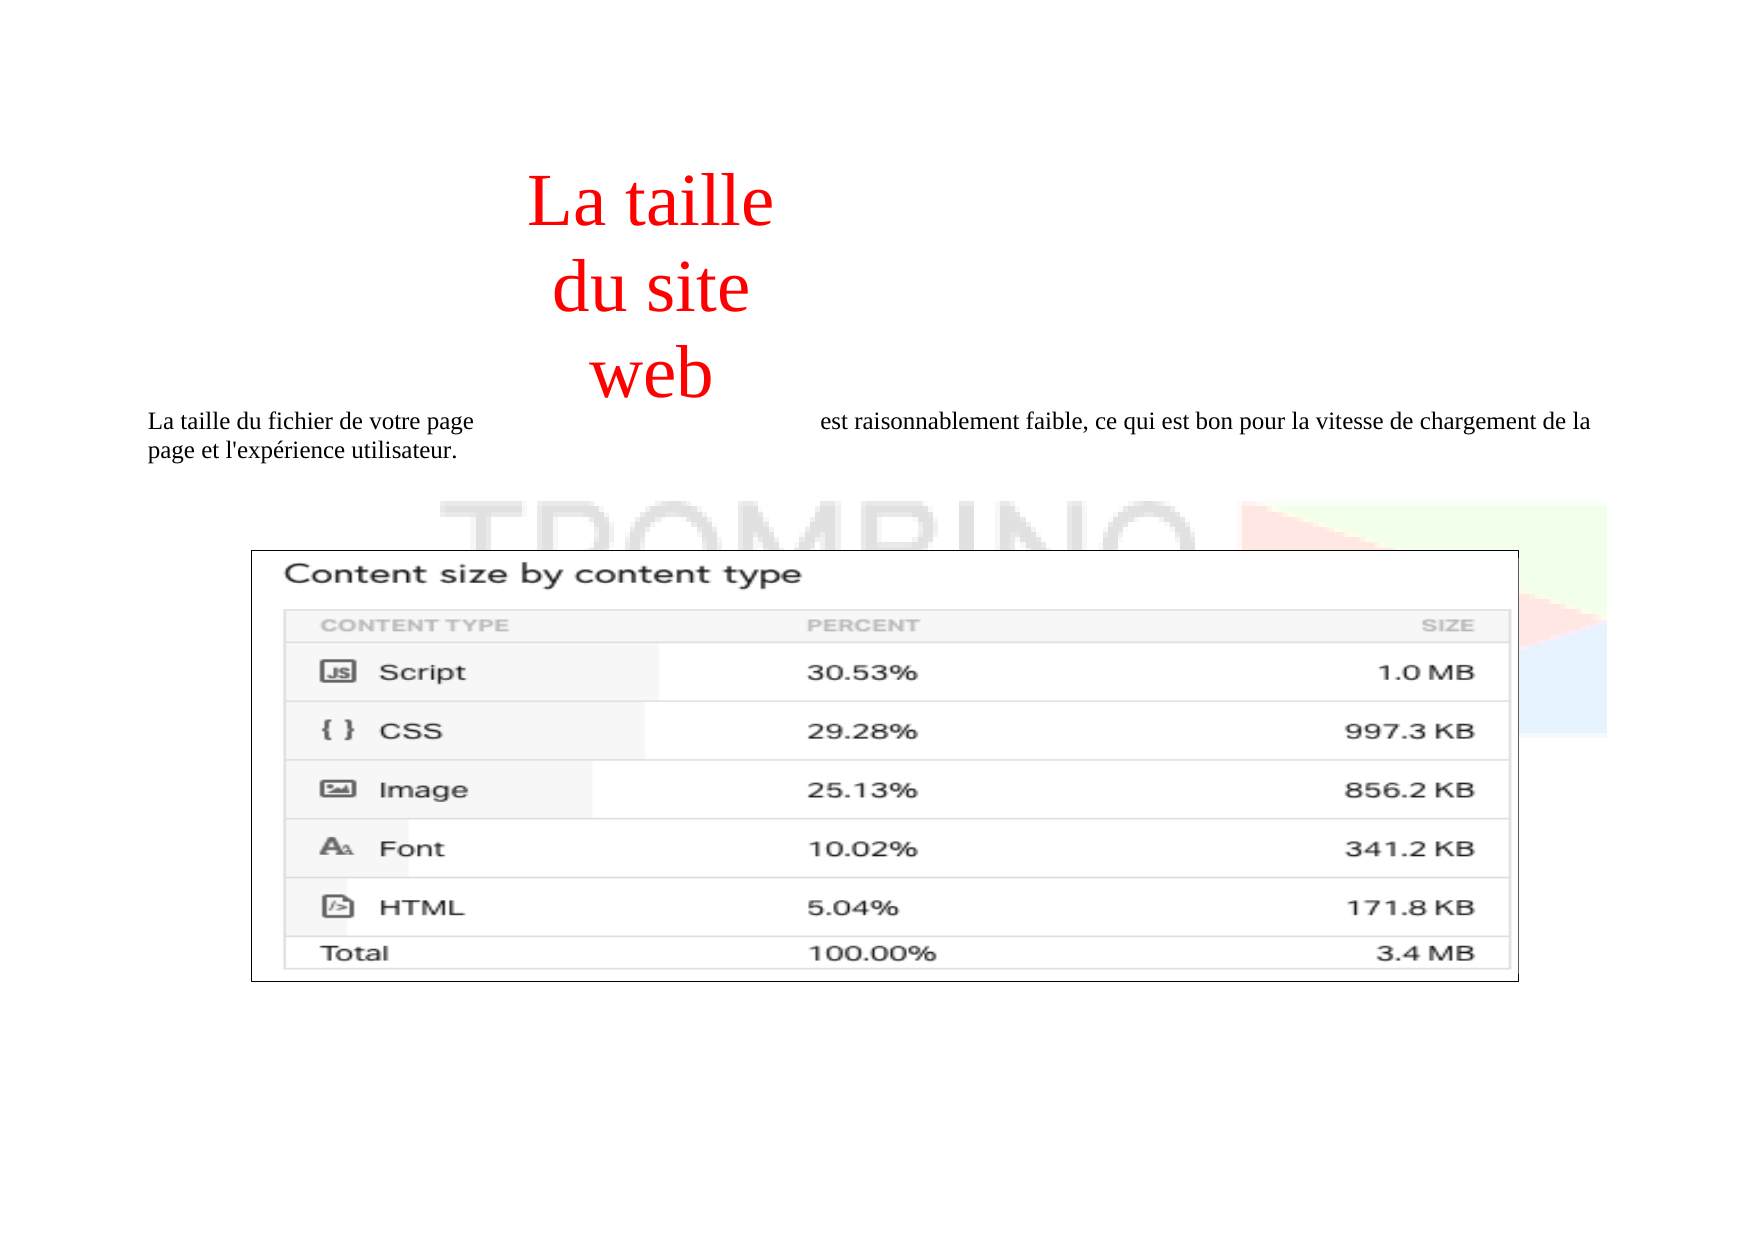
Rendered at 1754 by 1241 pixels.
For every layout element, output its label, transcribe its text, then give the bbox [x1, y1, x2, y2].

text La taille du fichier de votre page est raisonnablement faible, ce qui est bon pour la vitesse de chargement de la page et l'expérience utilisateur. [148, 406, 1606, 464]
picture [266, 558, 1519, 974]
